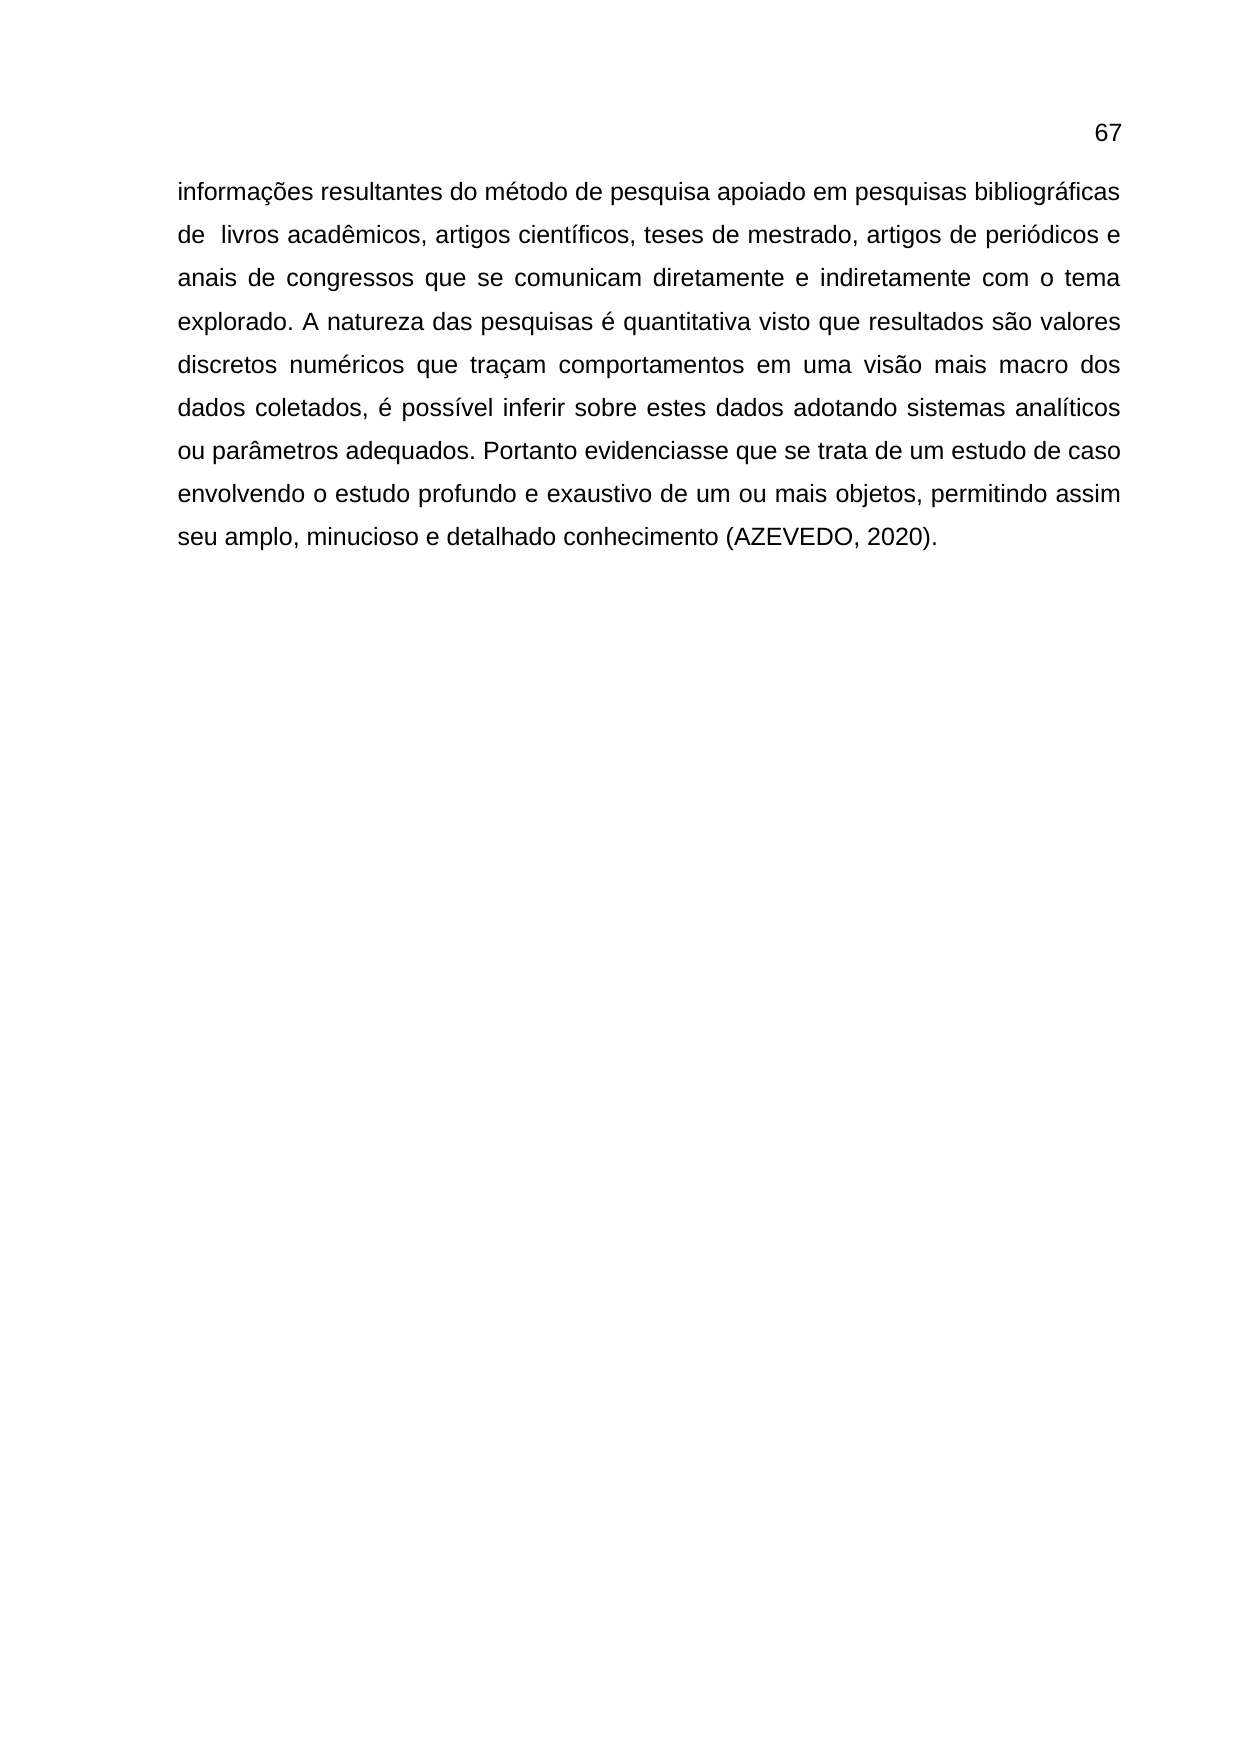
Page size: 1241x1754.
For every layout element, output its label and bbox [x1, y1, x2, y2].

text [177, 177, 1122, 551]
